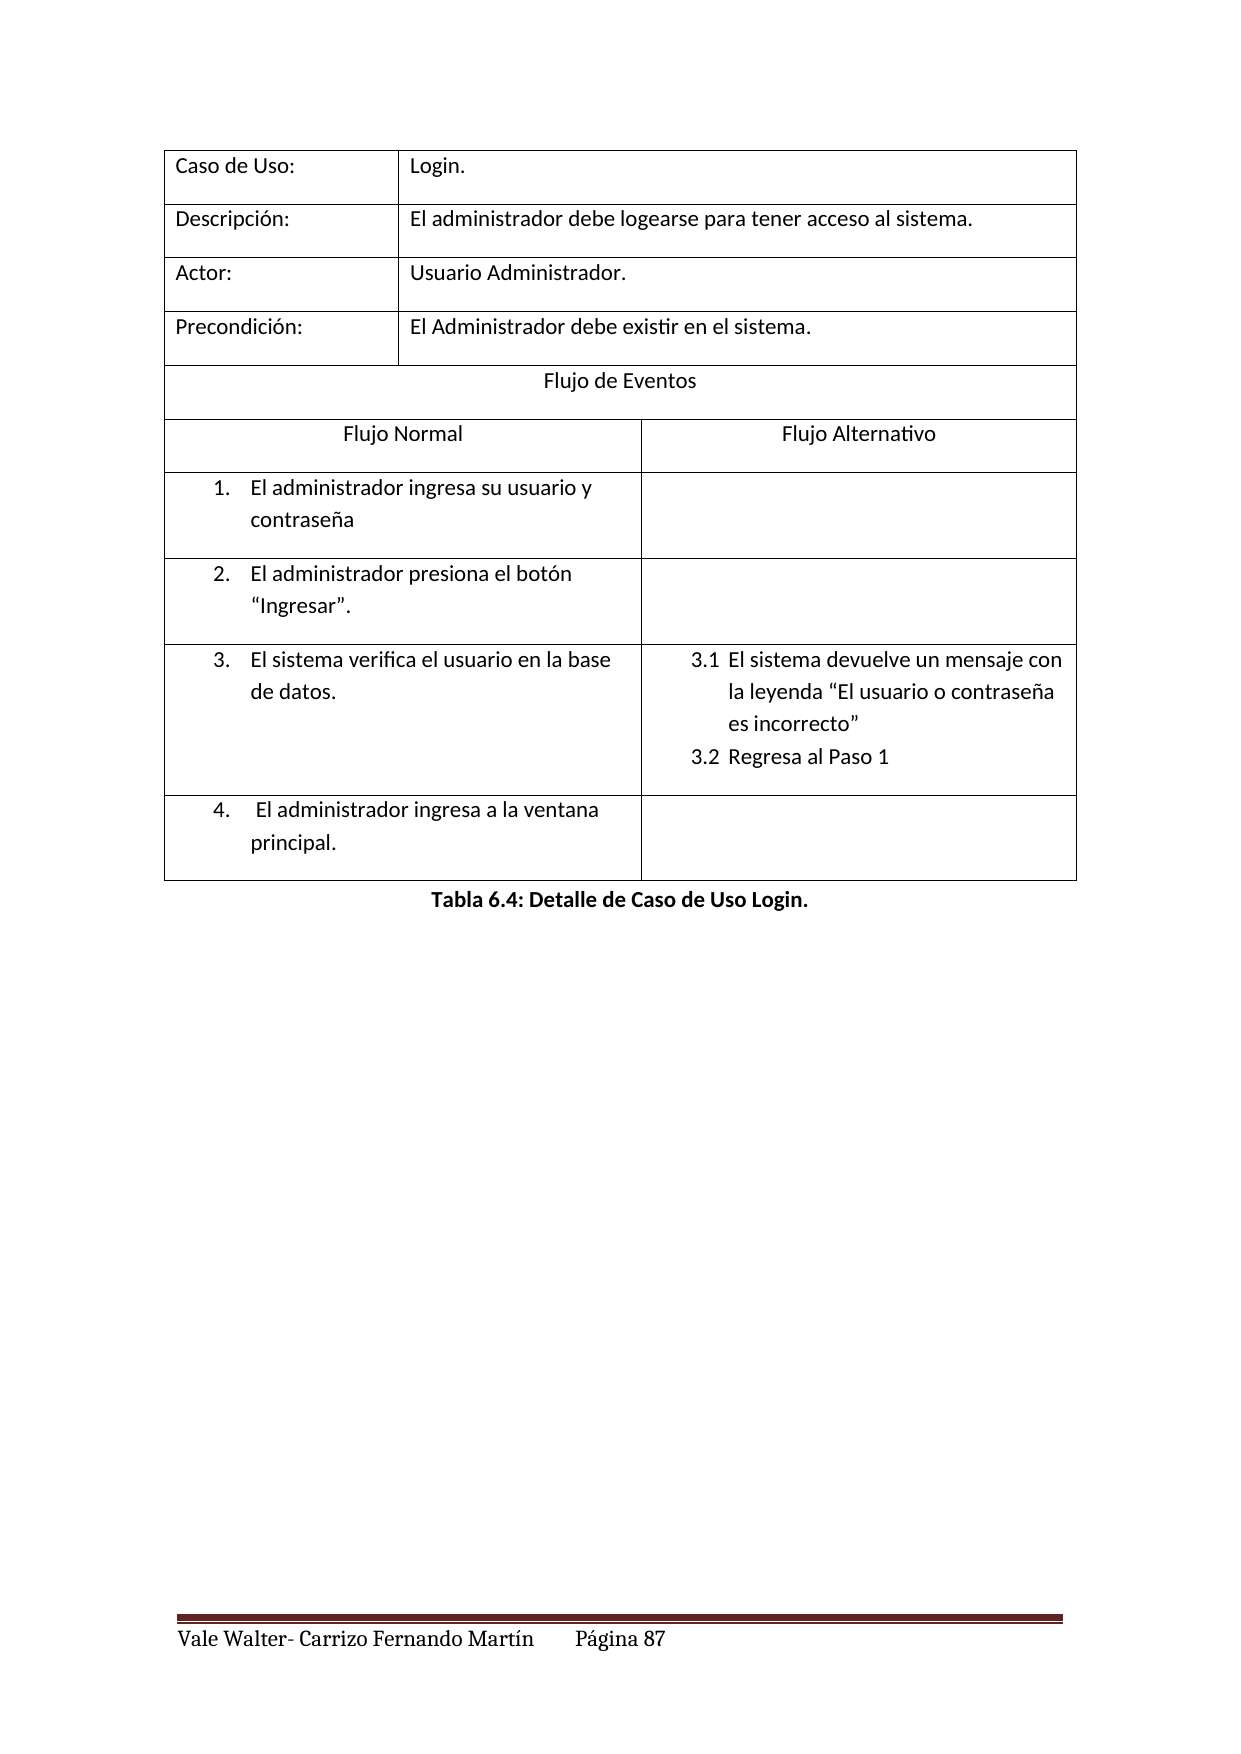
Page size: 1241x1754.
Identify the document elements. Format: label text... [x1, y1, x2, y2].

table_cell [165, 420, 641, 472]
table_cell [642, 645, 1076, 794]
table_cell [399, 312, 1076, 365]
text Tabla 6.4: Detalle de Caso de Uso Login. [177, 881, 1063, 914]
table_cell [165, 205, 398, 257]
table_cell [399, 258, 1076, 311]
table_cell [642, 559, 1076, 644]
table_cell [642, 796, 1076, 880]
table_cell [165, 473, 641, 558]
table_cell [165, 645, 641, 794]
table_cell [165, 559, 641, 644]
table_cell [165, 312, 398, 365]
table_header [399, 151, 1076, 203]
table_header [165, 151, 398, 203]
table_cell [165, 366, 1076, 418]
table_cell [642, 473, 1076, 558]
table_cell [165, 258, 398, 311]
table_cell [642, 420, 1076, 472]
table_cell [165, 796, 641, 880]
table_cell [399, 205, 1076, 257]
